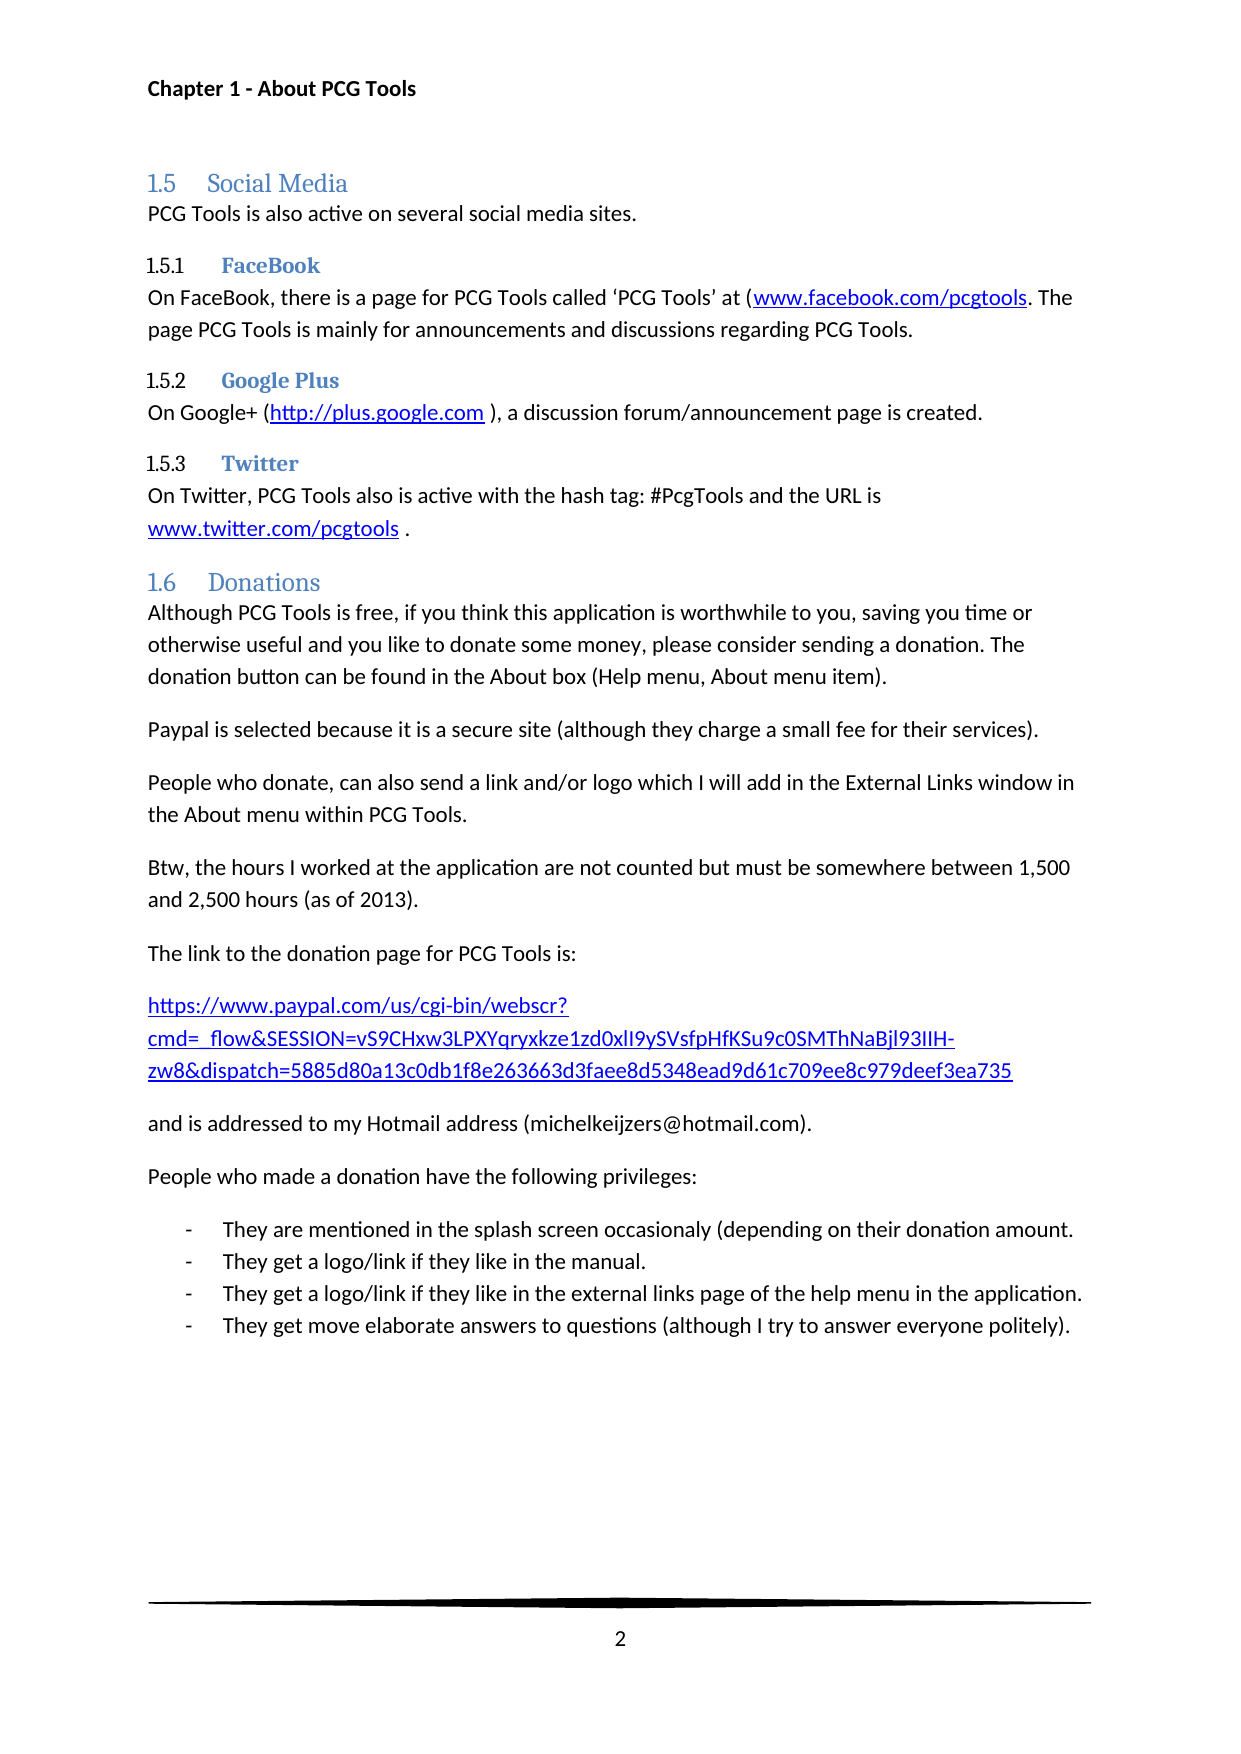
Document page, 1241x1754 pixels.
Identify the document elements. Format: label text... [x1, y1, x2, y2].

list They are mentioned in the splash screen occasionaly (depending on their donation amount. [185, 1215, 1093, 1243]
subtitle Twitter [146, 451, 1093, 478]
text Btw, the hours I worked at the application are not counted but must be somewhere between 1,500 and 2,500 hours (as of 2013). [148, 853, 1093, 914]
text PCG Tools is also active on several social media sites. [148, 199, 1093, 228]
text People who made a donation have the following privileges: [148, 1162, 1093, 1190]
text Paypal is selected because it is a secure site (although they charge a small fee for their services). [148, 715, 1093, 743]
text On FaceBook, there is a page for PCG Tools called ‘PCG Tools’ at (www.facebook.com/pcgtools. The page PCG Tools is mainly for announcements and discussions regarding PCG Tools. [148, 283, 1093, 343]
text People who donate, can also send a link and/or logo which I will add in the External Links window in the About menu within PCG Tools. [148, 768, 1093, 828]
text The link to the donation page for PCG Tools is: [148, 939, 1093, 967]
text and is addressed to my Hotmail address (michelkeijzers@hotmail.com). [148, 1109, 1093, 1137]
subtitle Google Plus [146, 368, 1093, 394]
list They get move elaborate answers to questions (although I try to answer everyone politely). [185, 1312, 1093, 1340]
text https://www.paypal.com/us/cgi-bin/webscr?cmd=_flow&SESSION=vS9CHxw3LPXYqryxkze1zd0xlI9ySVsfpHfKSu9c0SMThNaBjl93IIH-zw8&dispatch=5885d80a13c0db1f8e263663d3faee8d5348ead9d61c709ee8c979deef3ea735 [148, 992, 1093, 1084]
text Although PCG Tools is free, if you think this application is worthwhile to you, saving you time or otherwise useful and you like to donate some money, please consider sending a donation. The donation button can be found in the About box (Help menu, About menu item). [148, 598, 1093, 690]
text On Google+ (http://plus.google.com ), a discussion forum/announcement page is created. [148, 398, 1093, 426]
text On Twitter, PCG Tools also is active with the hash tag: #PcgTools and the URL is www.twitter.com/pcgtools . [148, 481, 1093, 542]
list They get a logo/link if they like in the external links page of the help menu in the application. [185, 1279, 1093, 1307]
subtitle Donations [148, 567, 1093, 598]
list They get a logo/link if they like in the manual. [185, 1247, 1093, 1275]
subtitle Social Media [148, 168, 1093, 199]
subtitle FaceBook [146, 253, 1093, 279]
